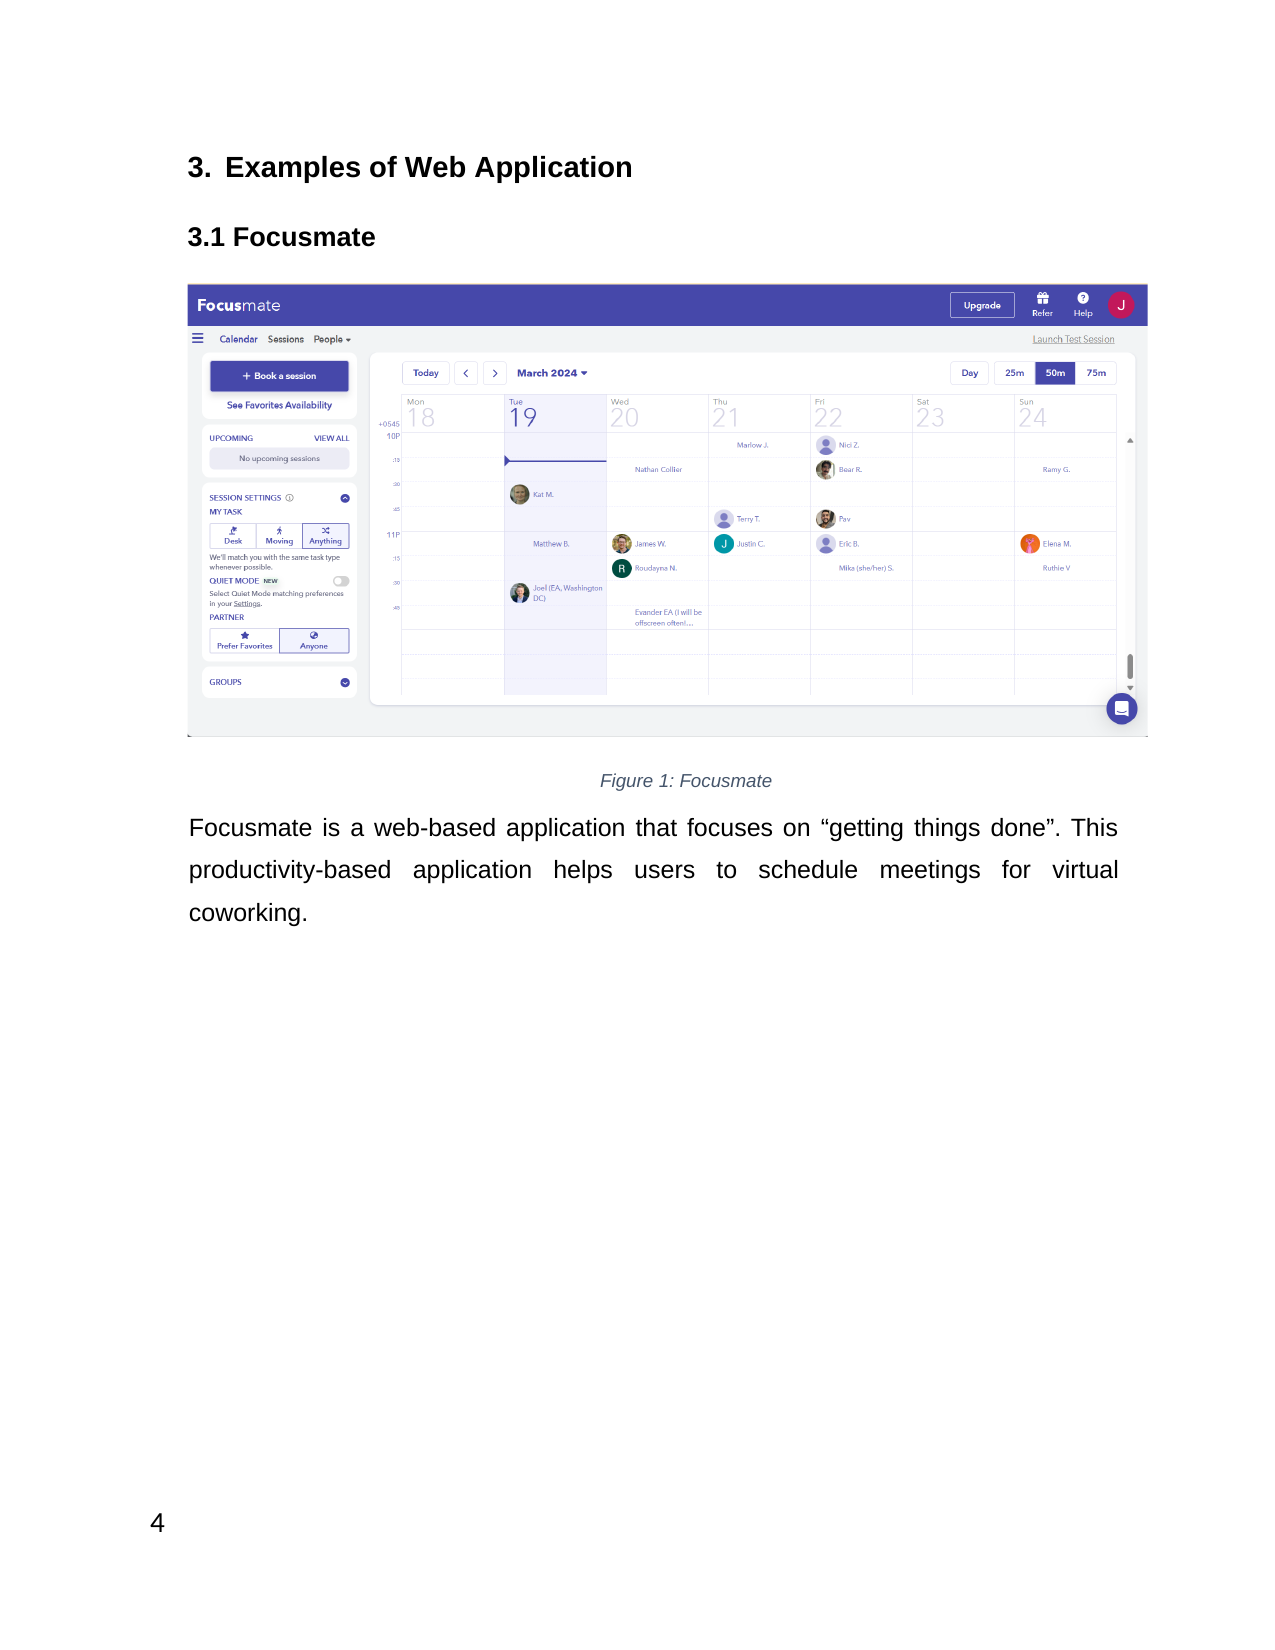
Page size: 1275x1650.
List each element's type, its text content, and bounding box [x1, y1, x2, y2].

text Focusmate is a web-based application that focuses on “getting things done”. This productivity-based application helps users to schedule meetings for virtual coworking. [189, 813, 1120, 926]
text Figure 1: Focusmate [525, 770, 1125, 792]
subtitle Examples of Web Application [187, 150, 1125, 183]
subtitle 3.1 Focusmate [150, 221, 1125, 252]
picture [187, 283, 1148, 737]
